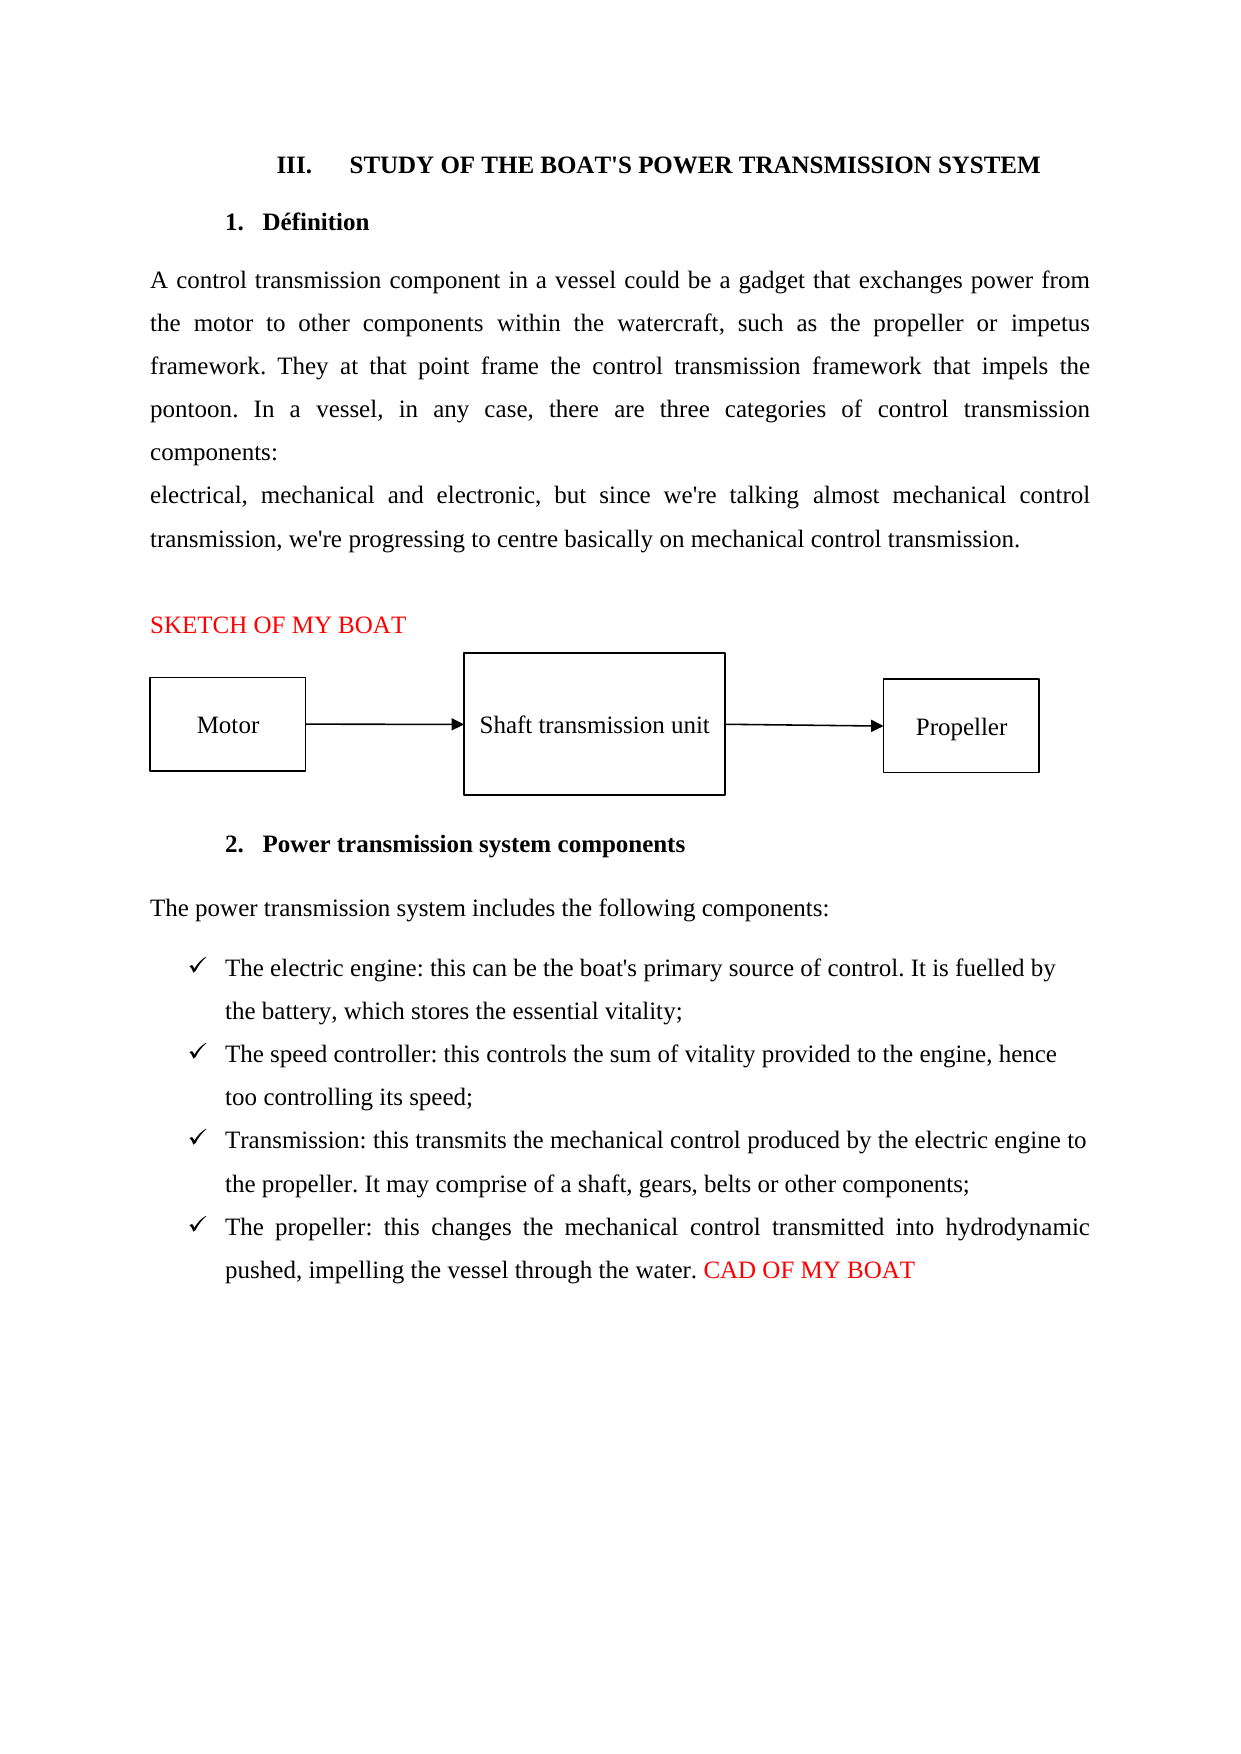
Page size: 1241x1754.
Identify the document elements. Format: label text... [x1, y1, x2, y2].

list STUDY OF THE BOAT'S POWER TRANSMISSION SYSTEM [262, 150, 1090, 179]
text A control transmission component in a vessel could be a gadget that exchanges power from the motor to other components within the watercraft, such as the propeller or impetus framework. They at that point frame the control transmission framework that impels the pontoon. In a vessel, in any case, there are three categories of control transmission components: electrical, mechanical and electronic, but since we're talking almost mechanical control transmission, we're progressing to centre basically on mechanical control transmission. [150, 265, 1090, 552]
list Power transmission system components [225, 829, 1090, 858]
list Définition [225, 207, 1090, 236]
list Transmission: this transmits the mechanical control produced by the electric engine to the propeller. It may comprise of a shaft, gears, belts or other components; [187, 1126, 1090, 1197]
text SKETCH OF MY BOAT [150, 610, 1090, 639]
text The power transmission system includes the following components: [150, 893, 1090, 922]
list The propeller: this changes the mechanical control transmitted into hydrodynamic pushed, impelling the vessel through the water. CAD OF MY BOAT [187, 1212, 1090, 1284]
list The speed controller: this controls the sum of vitality provided to the engine, hence too controlling its speed; [187, 1039, 1090, 1111]
list The electric engine: this can be the boat's primary source of control. It is fuelled by the battery, which stores the essential vitality; [187, 953, 1090, 1025]
